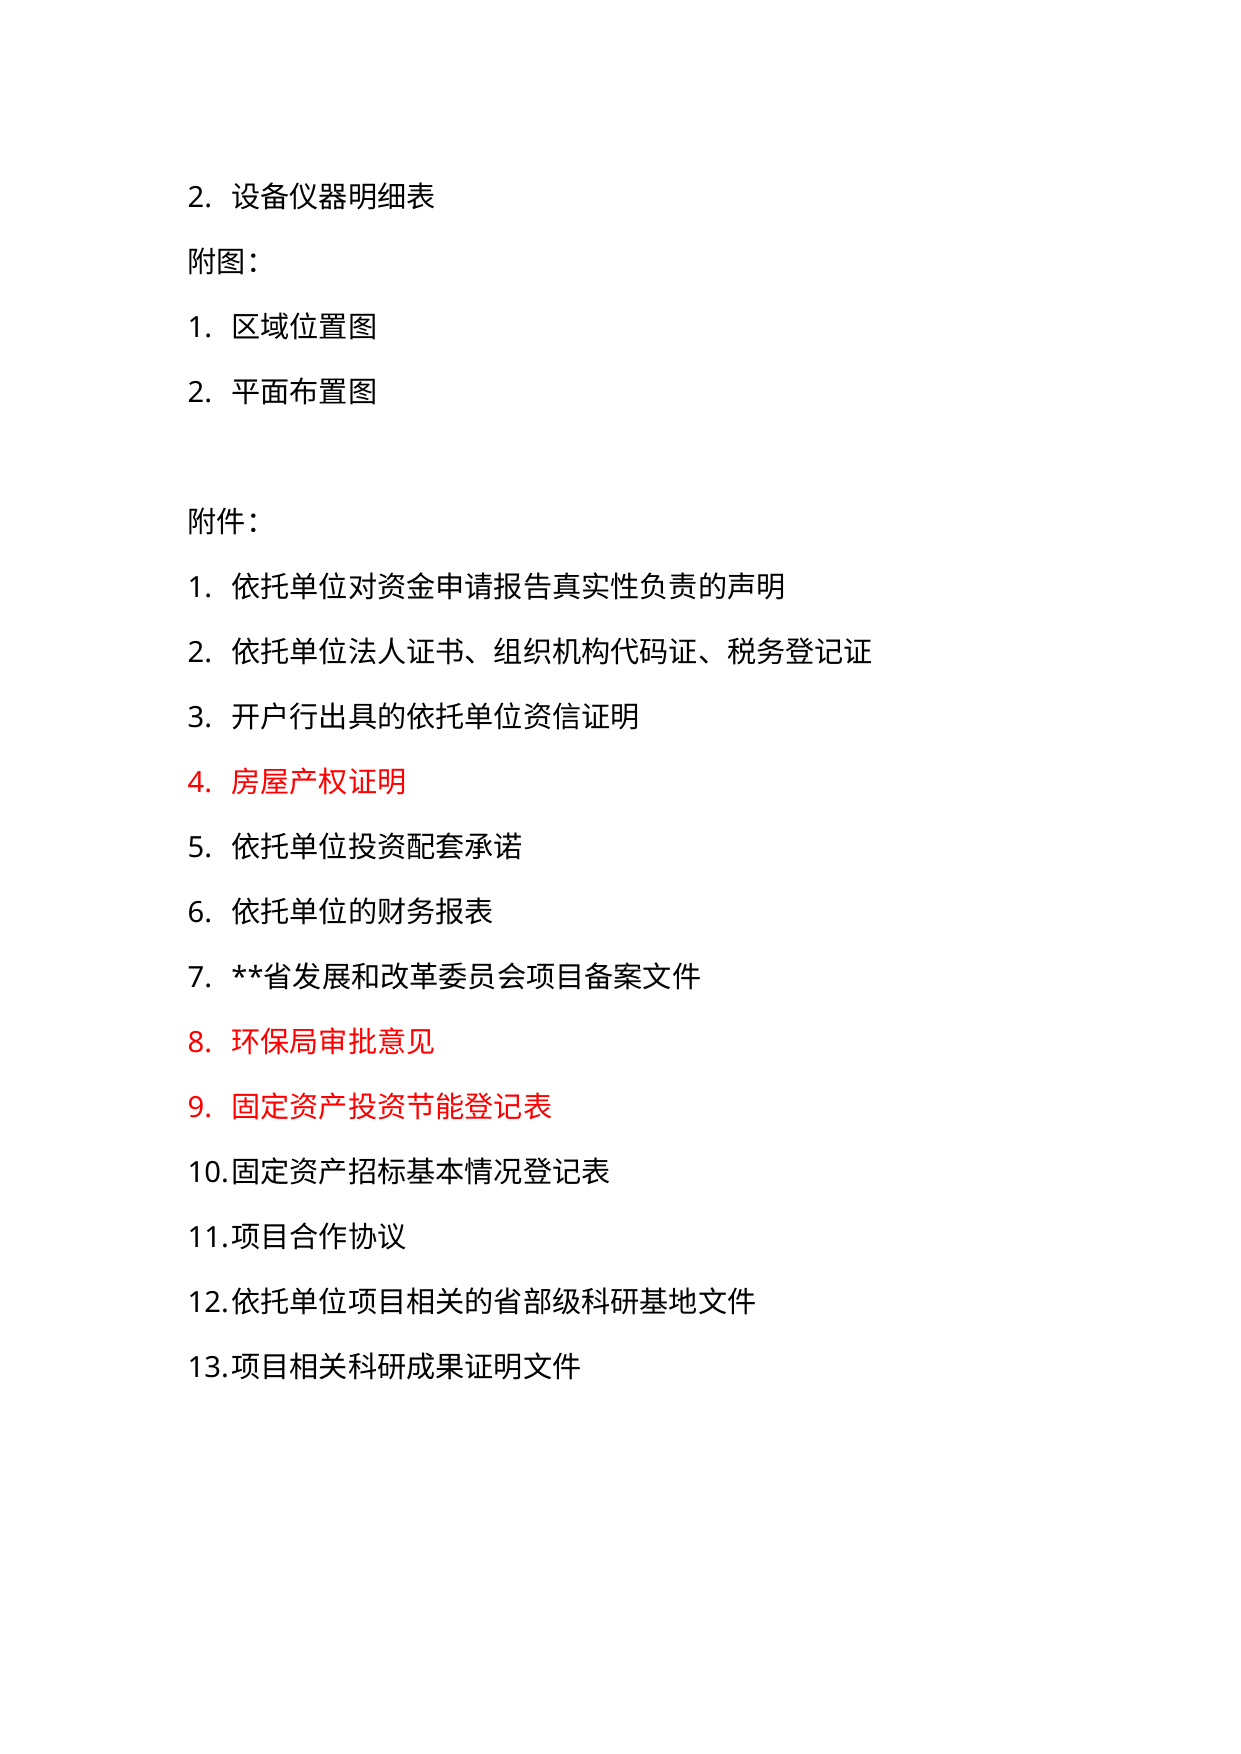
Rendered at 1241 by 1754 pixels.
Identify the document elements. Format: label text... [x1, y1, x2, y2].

text 1. 依托单位对资金申请报告真实性负责的声明 [187, 552, 1053, 617]
text 8. 环保局审批意见 [187, 1007, 1053, 1072]
text 附件： [187, 487, 1053, 552]
text 2. 设备仪器明细表 [187, 162, 1053, 227]
text 9. 固定资产投资节能登记表 [187, 1072, 1053, 1137]
text 7. **省发展和改革委员会项目备案文件 [187, 942, 1053, 1007]
text 附图： [187, 227, 1053, 292]
text 12. 依托单位项目相关的省部级科研基地文件 [187, 1267, 1053, 1332]
text 5. 依托单位投资配套承诺 [187, 812, 1053, 877]
text 3. 开户行出具的依托单位资信证明 [187, 682, 1053, 747]
text 13. 项目相关科研成果证明文件 [187, 1332, 1053, 1397]
text 2. 依托单位法人证书、组织机构代码证、税务登记证 [187, 617, 1053, 682]
text 2. 平面布置图 [187, 357, 1053, 422]
text 4. 房屋产权证明 [187, 747, 1053, 812]
text 11. 项目合作协议 [187, 1202, 1053, 1267]
text 1. 区域位置图 [187, 292, 1053, 357]
text 6. 依托单位的财务报表 [187, 877, 1053, 942]
text 10. 固定资产招标基本情况登记表 [187, 1137, 1053, 1202]
